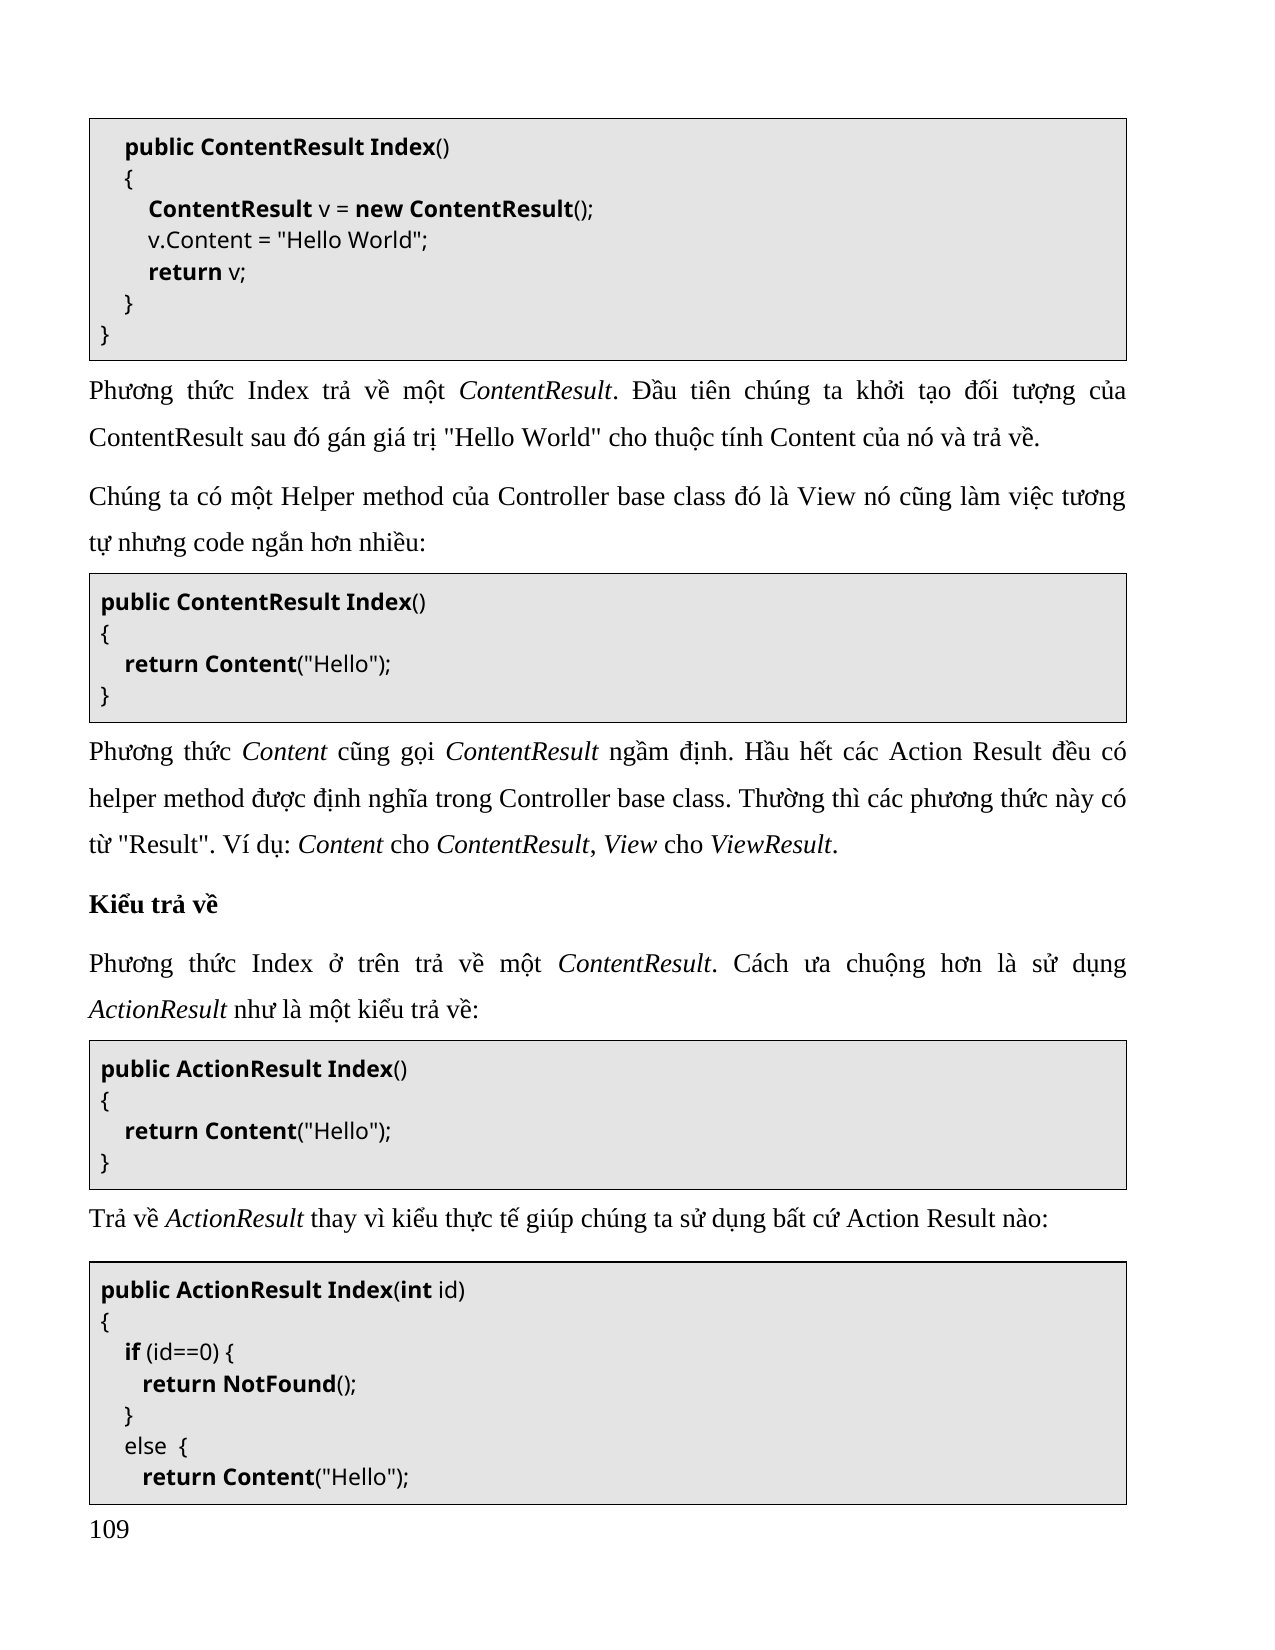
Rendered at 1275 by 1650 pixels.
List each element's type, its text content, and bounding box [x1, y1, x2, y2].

table_header public ActionResult Index(int id) { if (id==0) { return NotFound(); } else { return Content("Hello"); } } [90, 1263, 1126, 1504]
text Phương thức Content cũng gọi ContentResult ngầm định. Hầu hết các Action Result đều có helper method được định nghĩa trong Controller base class. Thường thì các phương thức này có từ "Result". Ví dụ: Content cho ContentResult, View cho ViewResult. [89, 735, 1127, 860]
table_header public ActionResult Index() { return Content("Hello"); } [90, 1041, 1126, 1189]
table_header public ContentResult Index() { return Content("Hello"); } [90, 574, 1126, 722]
text Phương thức Index trả về một ContentResult. Đầu tiên chúng ta khởi tạo đối tượng của ContentResult sau đó gán giá trị "Hello World" cho thuộc tính Content của nó và trả về. [89, 374, 1127, 452]
text Chúng ta có một Helper method của Controller base class đó là View nó cũng làm việc tương tự nhưng code ngắn hơn nhiều: [89, 480, 1127, 558]
text Kiểu trả về [89, 888, 1127, 919]
text Trả về ActionResult thay vì kiểu thực tế giúp chúng ta sử dụng bất cứ Action Result nào: [89, 1202, 1127, 1233]
text Phương thức Index ở trên trả về một ContentResult. Cách ưa chuộng hơn là sử dụng ActionResult như là một kiểu trả về: [89, 947, 1127, 1025]
